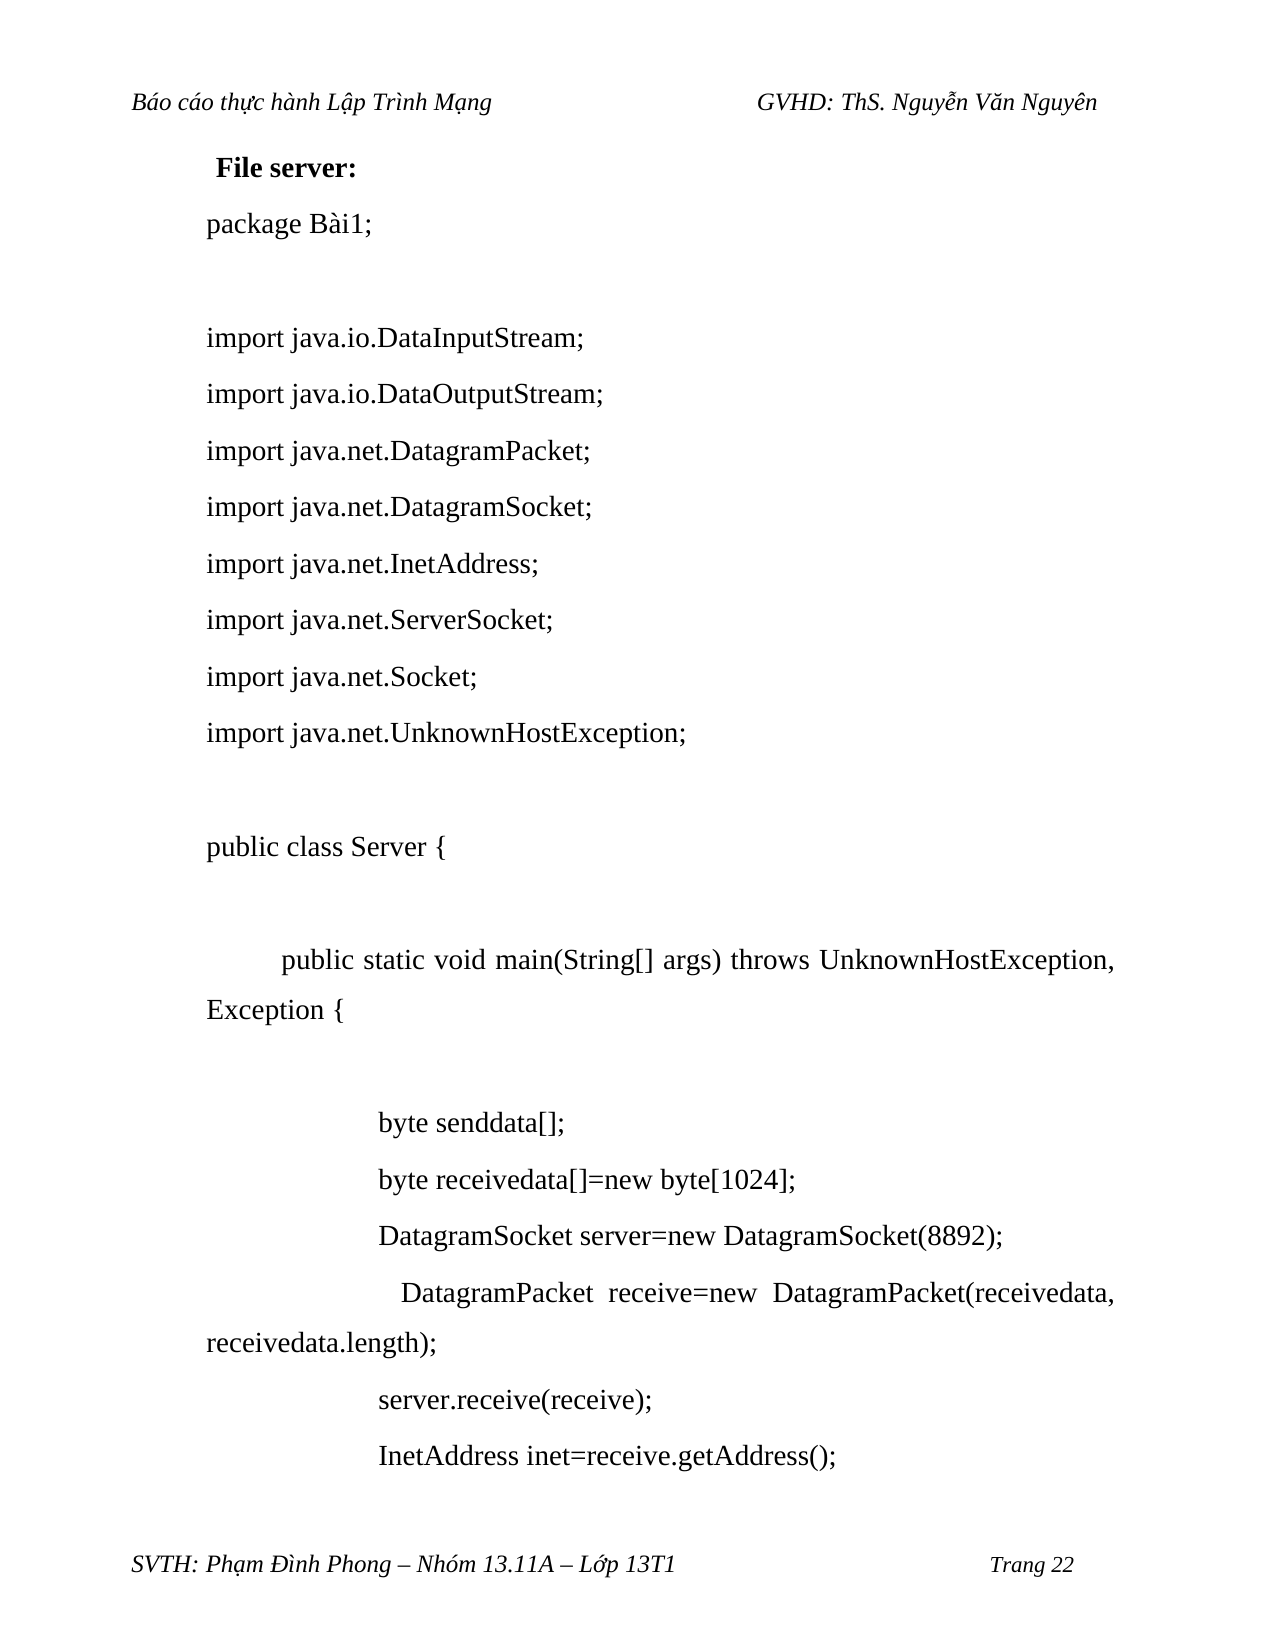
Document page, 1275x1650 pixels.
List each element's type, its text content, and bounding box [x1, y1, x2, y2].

list import java.net.InetAddress; [206, 546, 1116, 579]
list public static void main(String[] args) throws UnknownHostException, Exception { [206, 942, 1116, 1026]
list import java.net.DatagramSocket; [206, 489, 1116, 523]
list import java.net.DatagramPacket; [206, 433, 1116, 466]
list DatagramSocket server=new DatagramSocket(8892); [206, 1218, 1116, 1252]
list byte receivedata[]=new byte[1024]; [206, 1162, 1116, 1195]
list server.receive(receive); [206, 1382, 1116, 1415]
list public class Server { [206, 829, 1116, 862]
list import java.net.Socket; [206, 659, 1116, 693]
list package Bài1; [206, 207, 1116, 240]
list import java.net.UnknownHostException; [206, 716, 1116, 749]
list File server: [216, 150, 1116, 183]
list import java.io.DataInputStream; [206, 320, 1116, 353]
list import java.io.DataOutputStream; [206, 376, 1116, 410]
list DatagramPacket receive=new DatagramPacket(receivedata, receivedata.length); [206, 1275, 1116, 1359]
list import java.net.ServerSocket; [206, 602, 1116, 636]
list byte senddata[]; [206, 1105, 1116, 1139]
list InetAddress inet=receive.getAddress(); [206, 1438, 1116, 1472]
